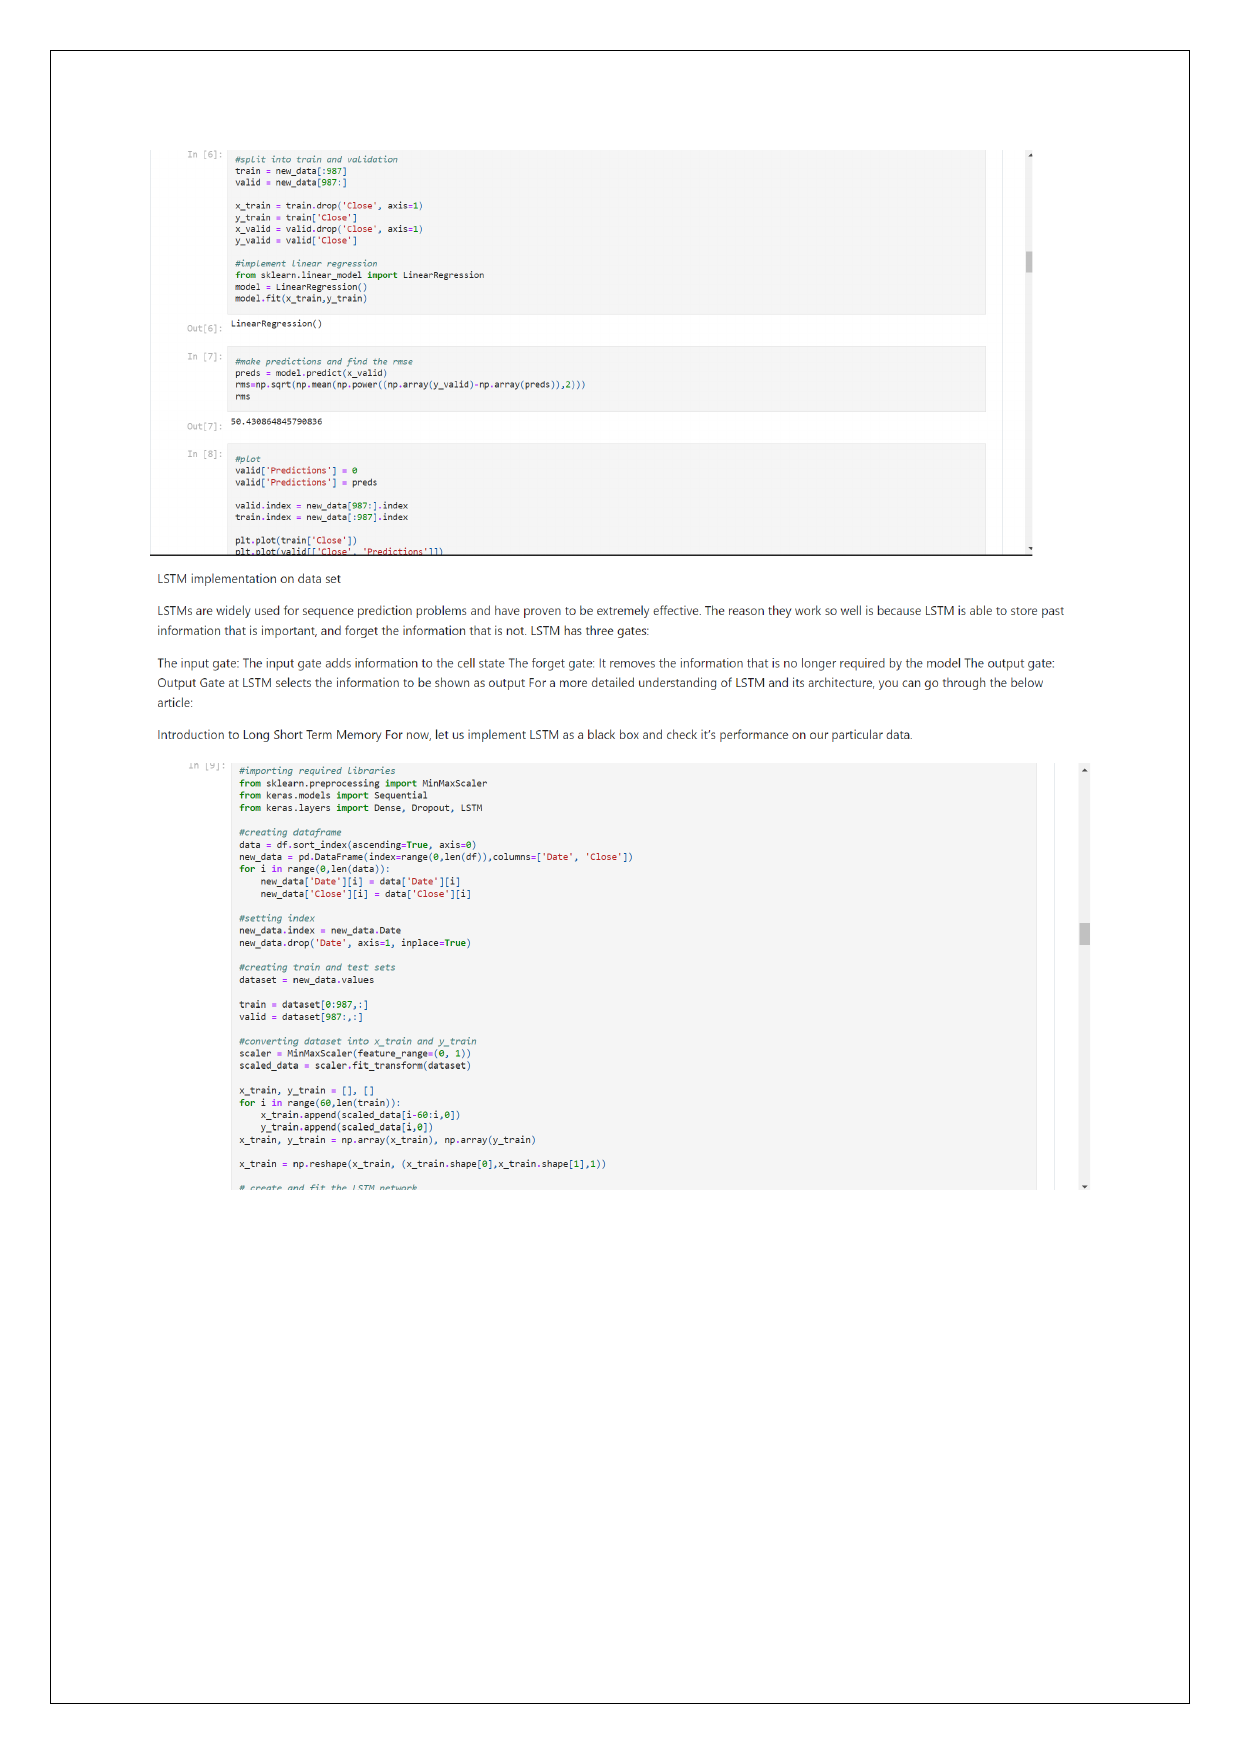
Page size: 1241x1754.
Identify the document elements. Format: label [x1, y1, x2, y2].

picture [150, 571, 1091, 747]
picture [150, 763, 1091, 1190]
picture [150, 150, 1033, 556]
